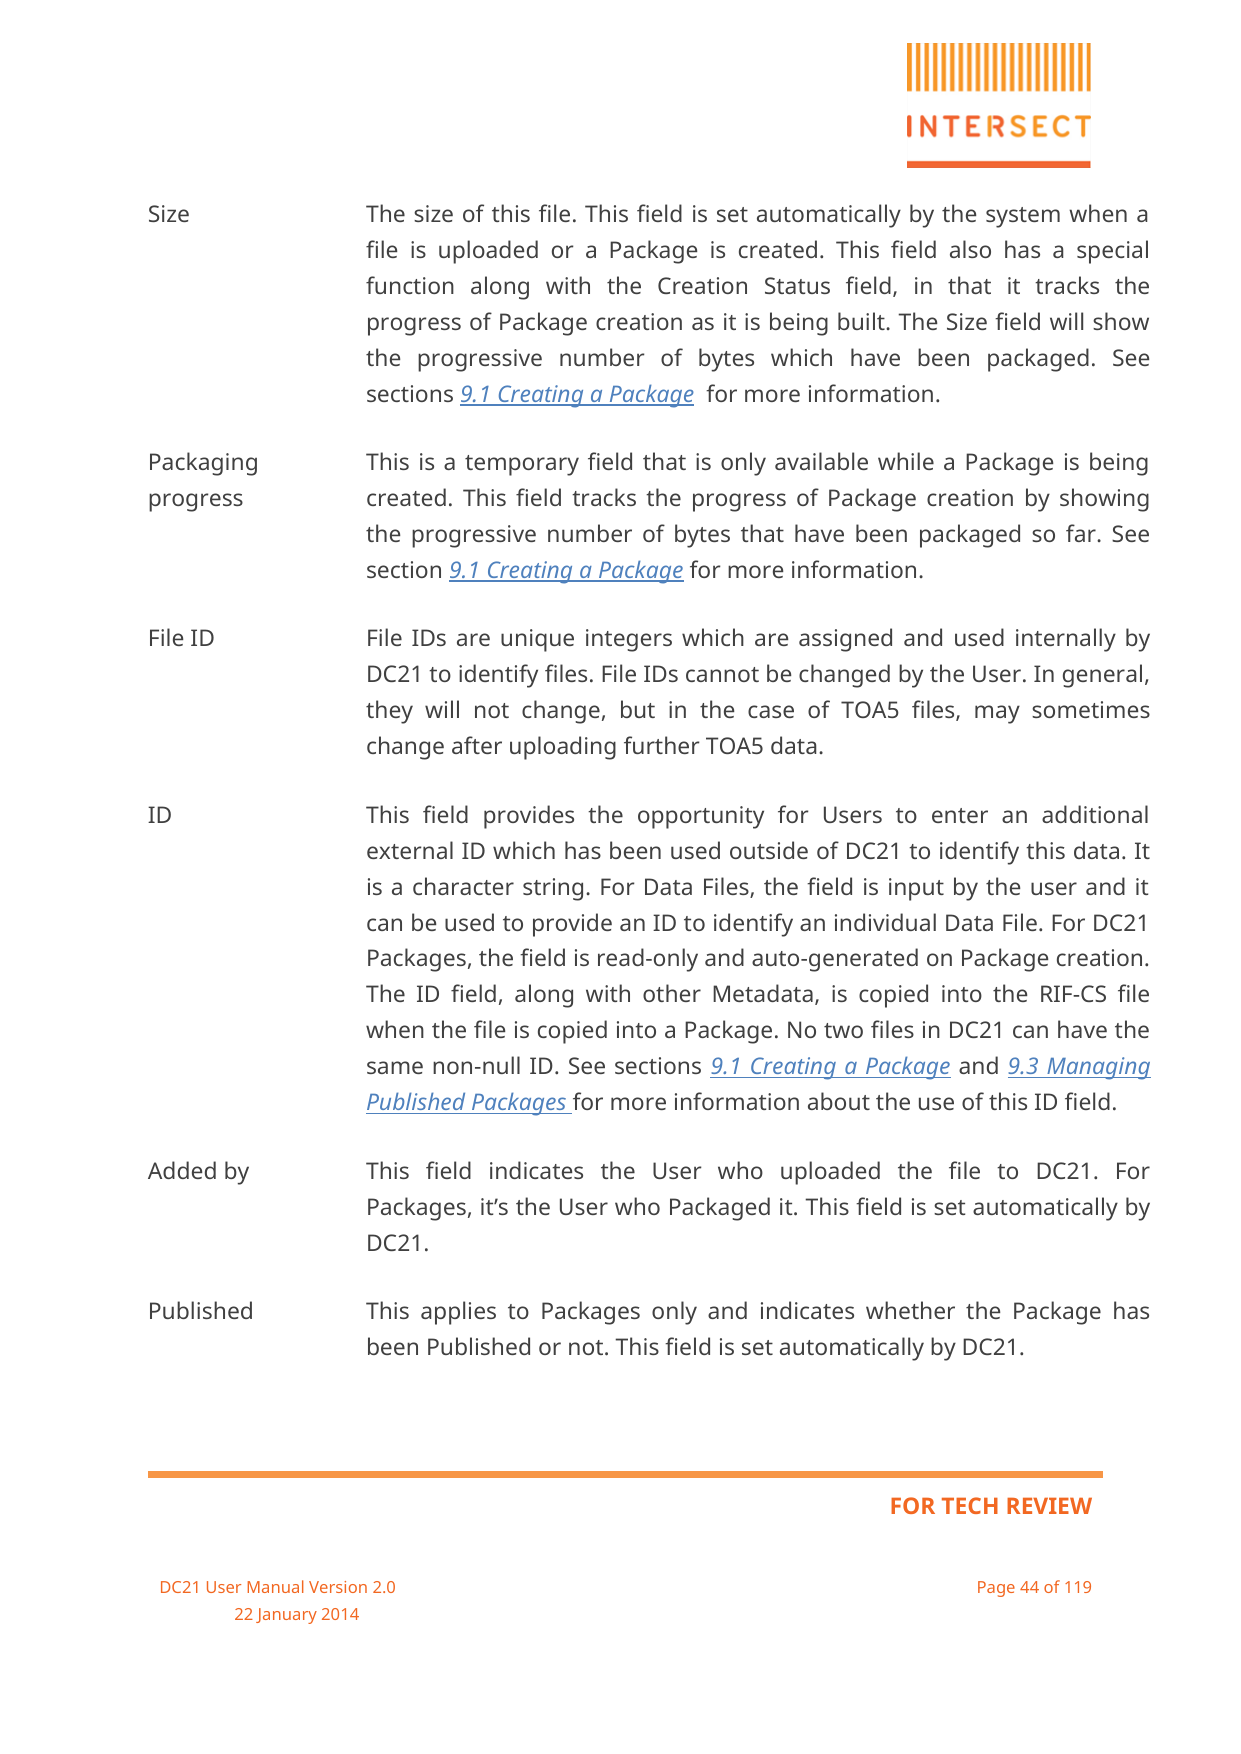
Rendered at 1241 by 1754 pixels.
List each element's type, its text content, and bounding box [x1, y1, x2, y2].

table_cell File IDs are unique integers which are assigned and used internally by DC21 to identify files. File IDs cannot be changed by the User. In general, they will not change, but in the case of TOA5 files, may sometimes change after uploading further TOA5 data. [355, 610, 1162, 786]
table_cell Packaging progress [136, 434, 354, 610]
table_cell This field indicates the User who uploaded the file to DC21. For Packages, it’s the User who Packaged it. This field is set automatically by DC21. [355, 1142, 1162, 1282]
table_cell File ID [136, 610, 354, 786]
table_cell This applies to Packages only and indicates whether the Package has been Published or not. This field is set automatically by DC21. [355, 1283, 1162, 1387]
table_cell Size [136, 186, 354, 434]
table_cell ID [136, 786, 354, 1142]
picture [905, 42, 1093, 170]
table_cell Published [136, 1283, 354, 1387]
table_cell Added by [136, 1142, 354, 1282]
